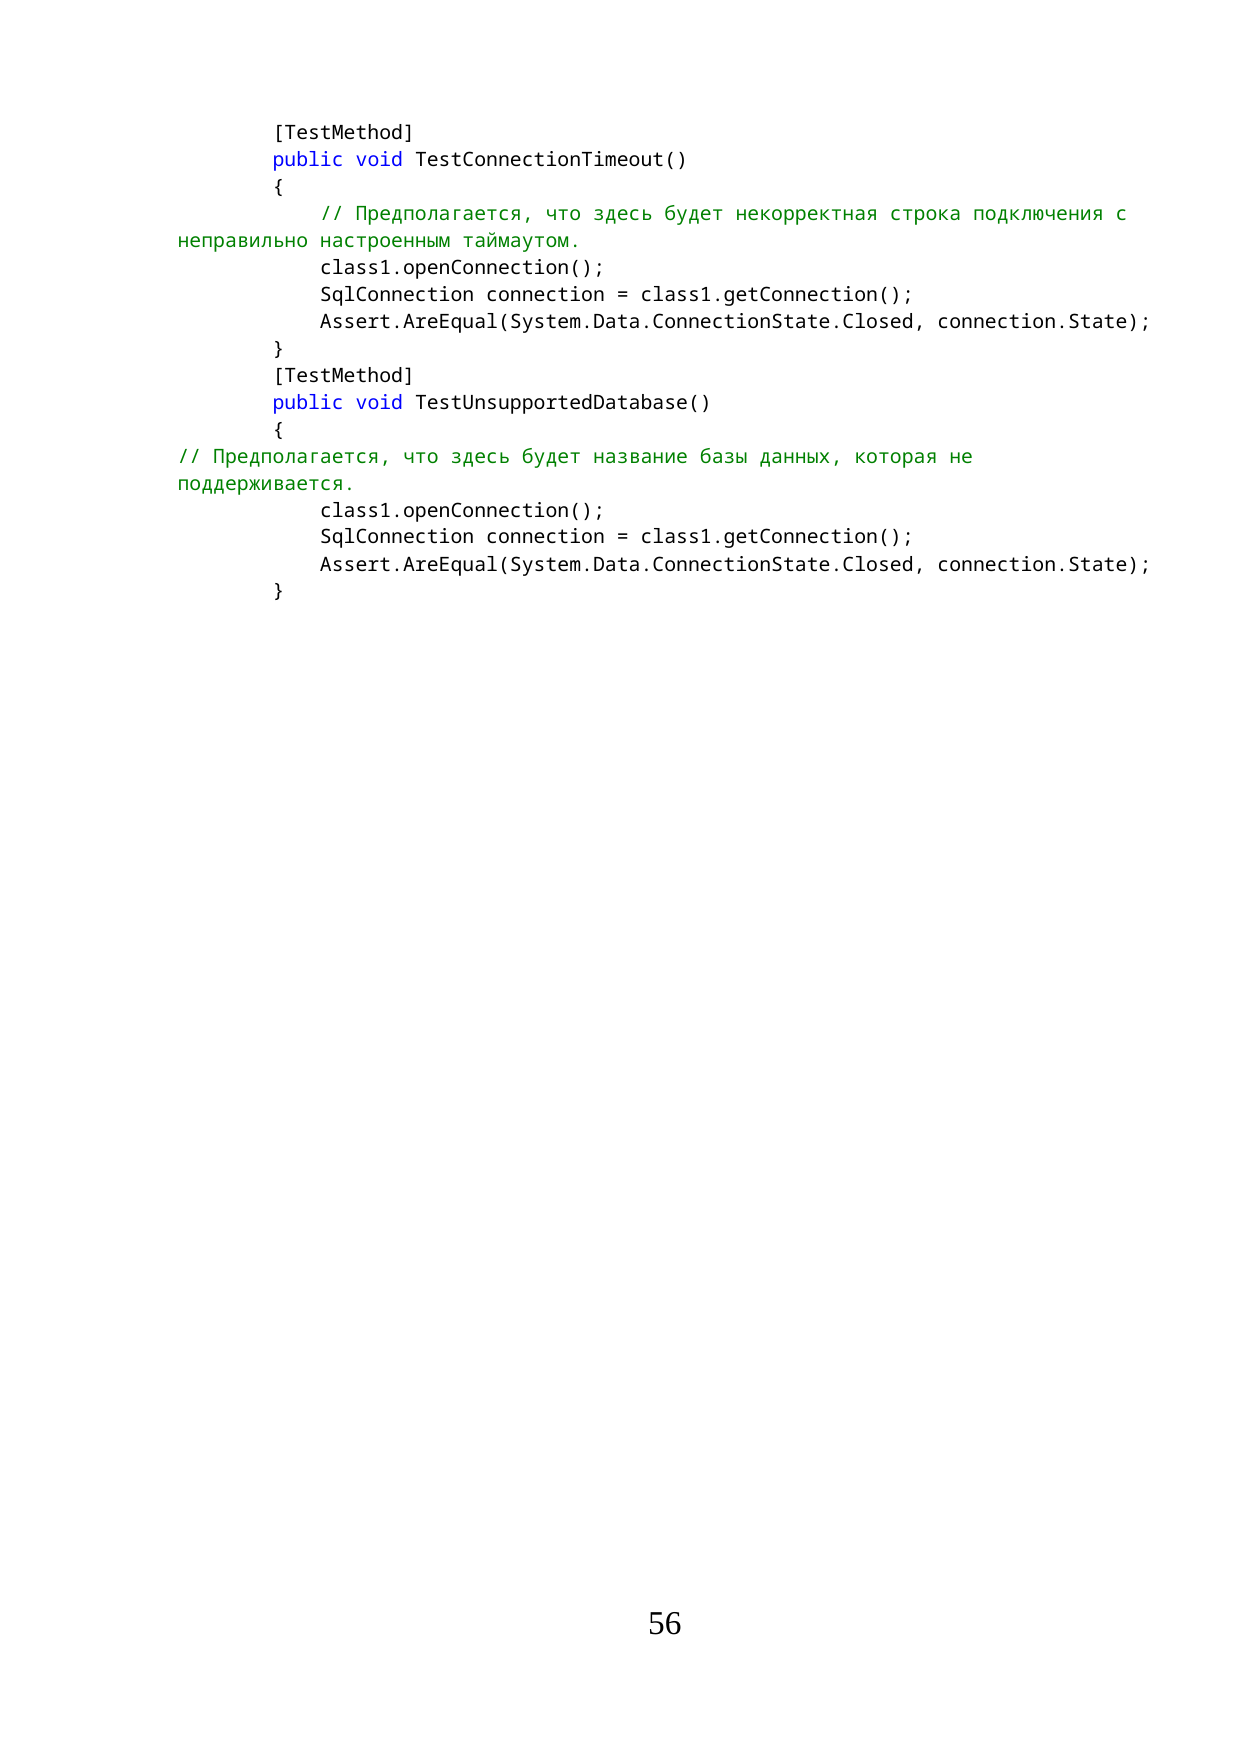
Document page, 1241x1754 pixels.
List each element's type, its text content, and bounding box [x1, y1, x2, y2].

text SqlConnection connection = class1.getConnection(); [177, 280, 1152, 307]
text public void TestUnsupportedDatabase() [177, 388, 1152, 415]
text Assert.AreEqual(System.Data.ConnectionState.Closed, connection.State); [177, 307, 1152, 334]
text SqlConnection connection = class1.getConnection(); [177, 523, 1152, 550]
text { [177, 172, 1152, 199]
text Assert.AreEqual(System.Data.ConnectionState.Closed, connection.State); [177, 550, 1152, 577]
text { [177, 415, 1152, 442]
text public void TestConnectionTimeout() [177, 145, 1152, 172]
text } [177, 577, 1152, 604]
text // Предполагается, что здесь будет название базы данных, которая не поддерживается. [177, 442, 1152, 496]
text class1.openConnection(); [177, 496, 1152, 523]
text [TestMethod] [177, 361, 1152, 388]
text // Предполагается, что здесь будет некорректная строка подключения с неправильно настроенным таймаутом. [177, 199, 1152, 253]
text [TestMethod] [177, 118, 1152, 145]
text class1.openConnection(); [177, 253, 1152, 280]
text } [177, 334, 1152, 361]
